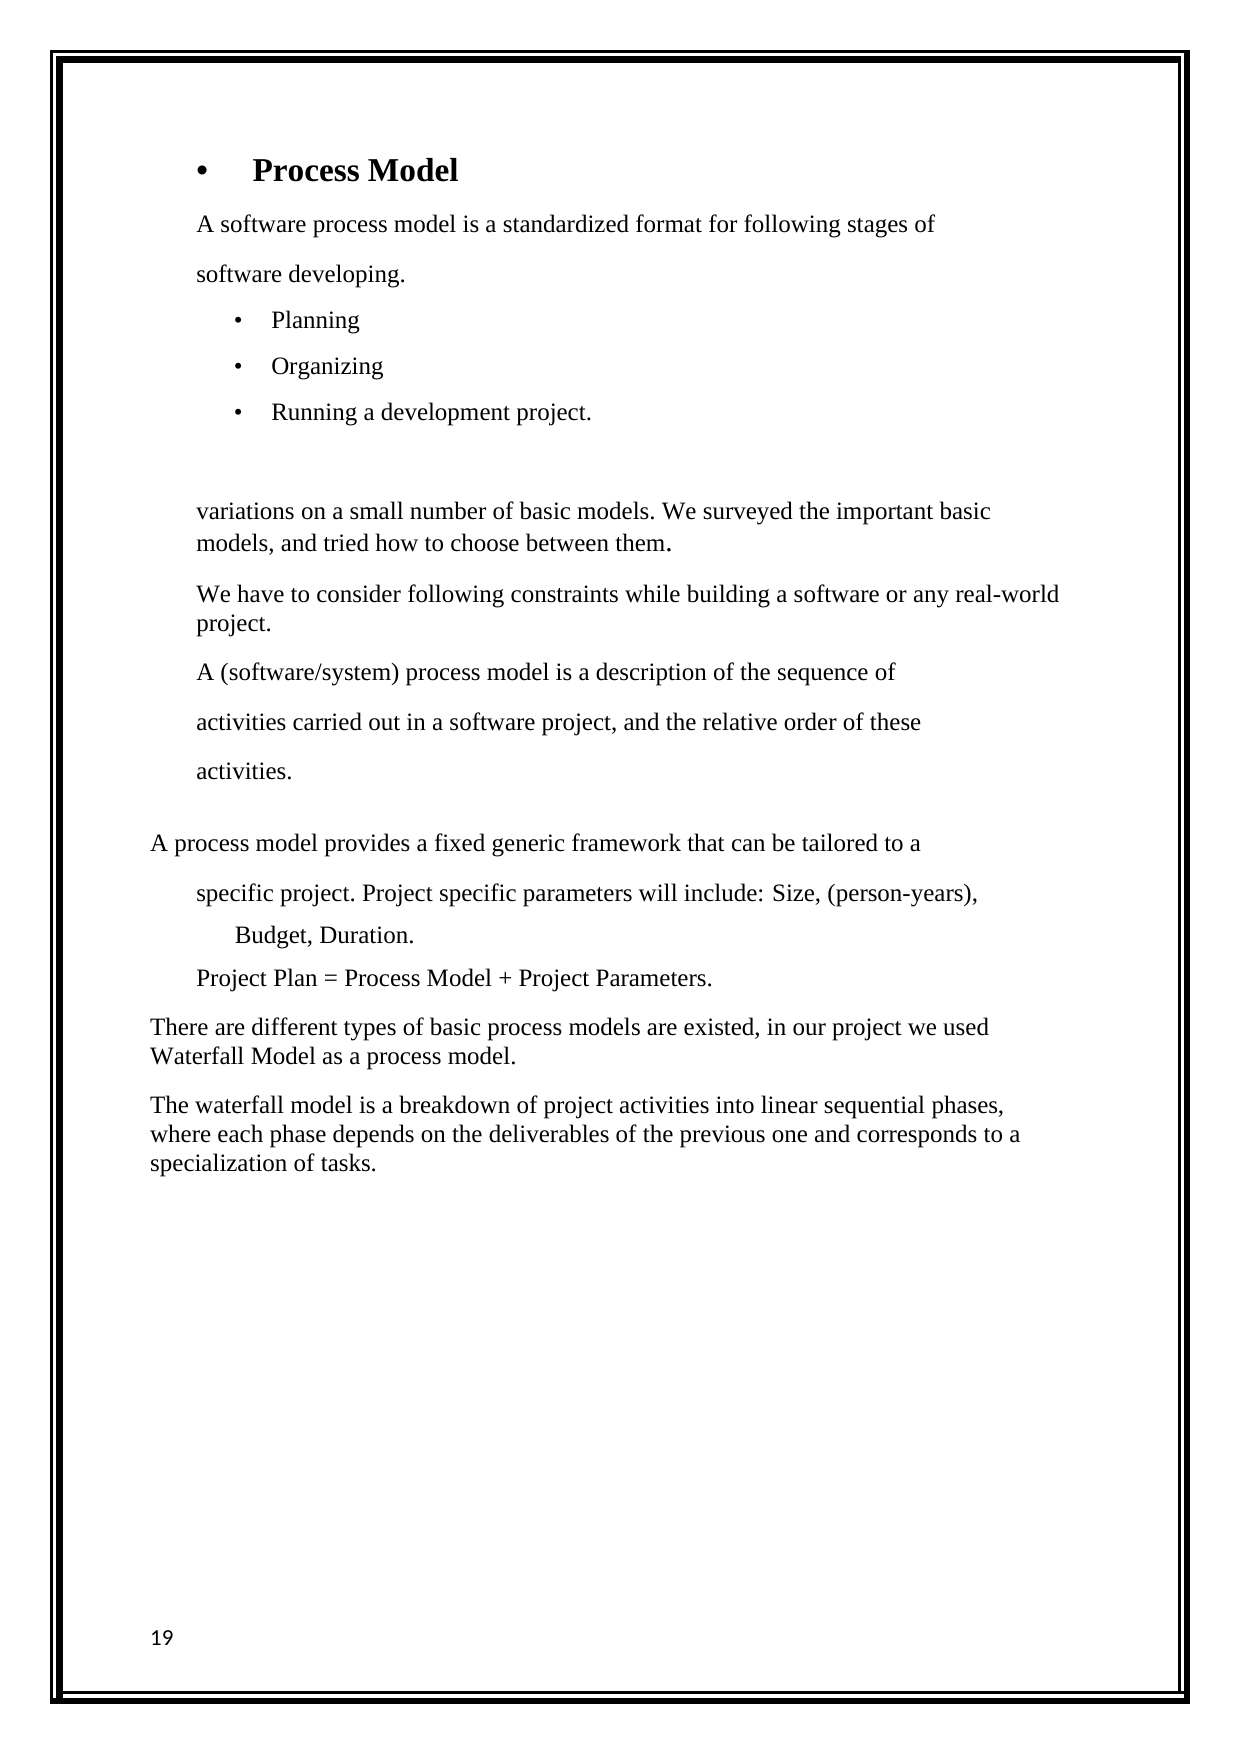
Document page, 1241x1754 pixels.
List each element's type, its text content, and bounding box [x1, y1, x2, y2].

text We have to consider following constraints while building a software or any real-world project. [196, 579, 1068, 636]
list Planning [233, 305, 1090, 333]
text specific project. Project specific parameters will include: Size, (person-years), Budget, Duration. [196, 878, 1024, 949]
text A software process model is a standardized format for following stages of [196, 209, 1090, 238]
text software developing. [196, 259, 1090, 287]
text Project Plan = Process Model + Project Parameters. [196, 963, 1090, 991]
text activities carried out in a software project, and the relative order of these [196, 707, 1090, 736]
text activities. [196, 756, 1090, 785]
text variations on a small number of basic models. We surveyed the important basic models, and tried how to choose between them. [196, 496, 1068, 558]
text A (software/system) process model is a description of the sequence of [196, 657, 1090, 686]
text A process model provides a fixed generic framework that can be tailored to a [150, 828, 1090, 857]
list Running a development project. [233, 397, 1090, 425]
list Organizing [233, 351, 1090, 379]
text There are different types of basic process models are existed, in our project we used Waterfall Model as a process model. [150, 1012, 1068, 1070]
text The waterfall model is a breakdown of project activities into linear sequential phases, where each phase depends on the deliverables of the previous one and corresponds to a specialization of tasks. [150, 1091, 1068, 1177]
list Process Model [196, 150, 1090, 188]
